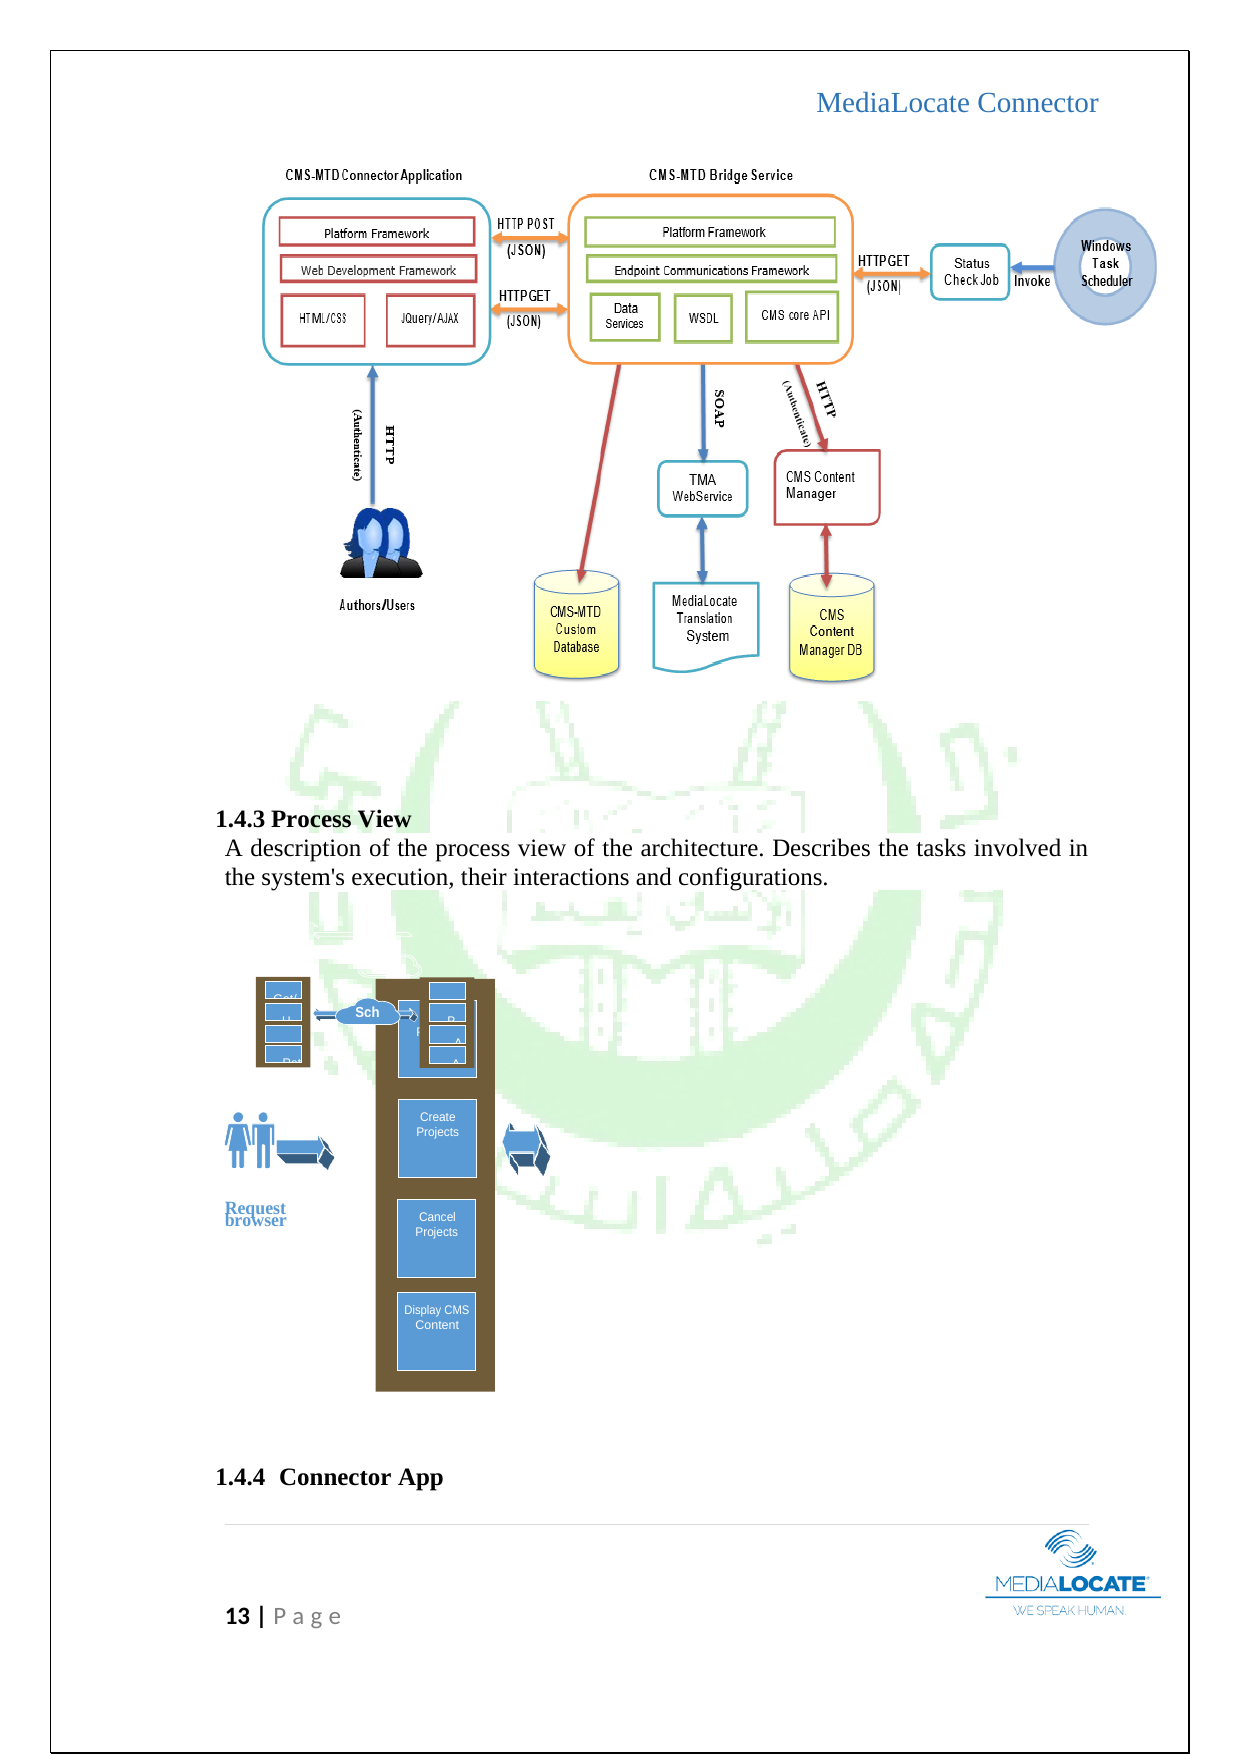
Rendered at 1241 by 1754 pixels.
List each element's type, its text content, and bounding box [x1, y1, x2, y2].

subtitle Connector App [215, 1462, 1089, 1490]
picture [232, 1111, 244, 1123]
picture [981, 1526, 1165, 1625]
subtitle Process View [215, 804, 1089, 833]
picture [317, 1133, 335, 1171]
picture [224, 155, 1180, 701]
picture [251, 1111, 275, 1169]
picture [409, 1008, 418, 1022]
picture [501, 1120, 551, 1179]
text A description of the process view of the architecture. Describes the tasks involved in the system's execution, their interactions and configurations. [224, 833, 1089, 890]
